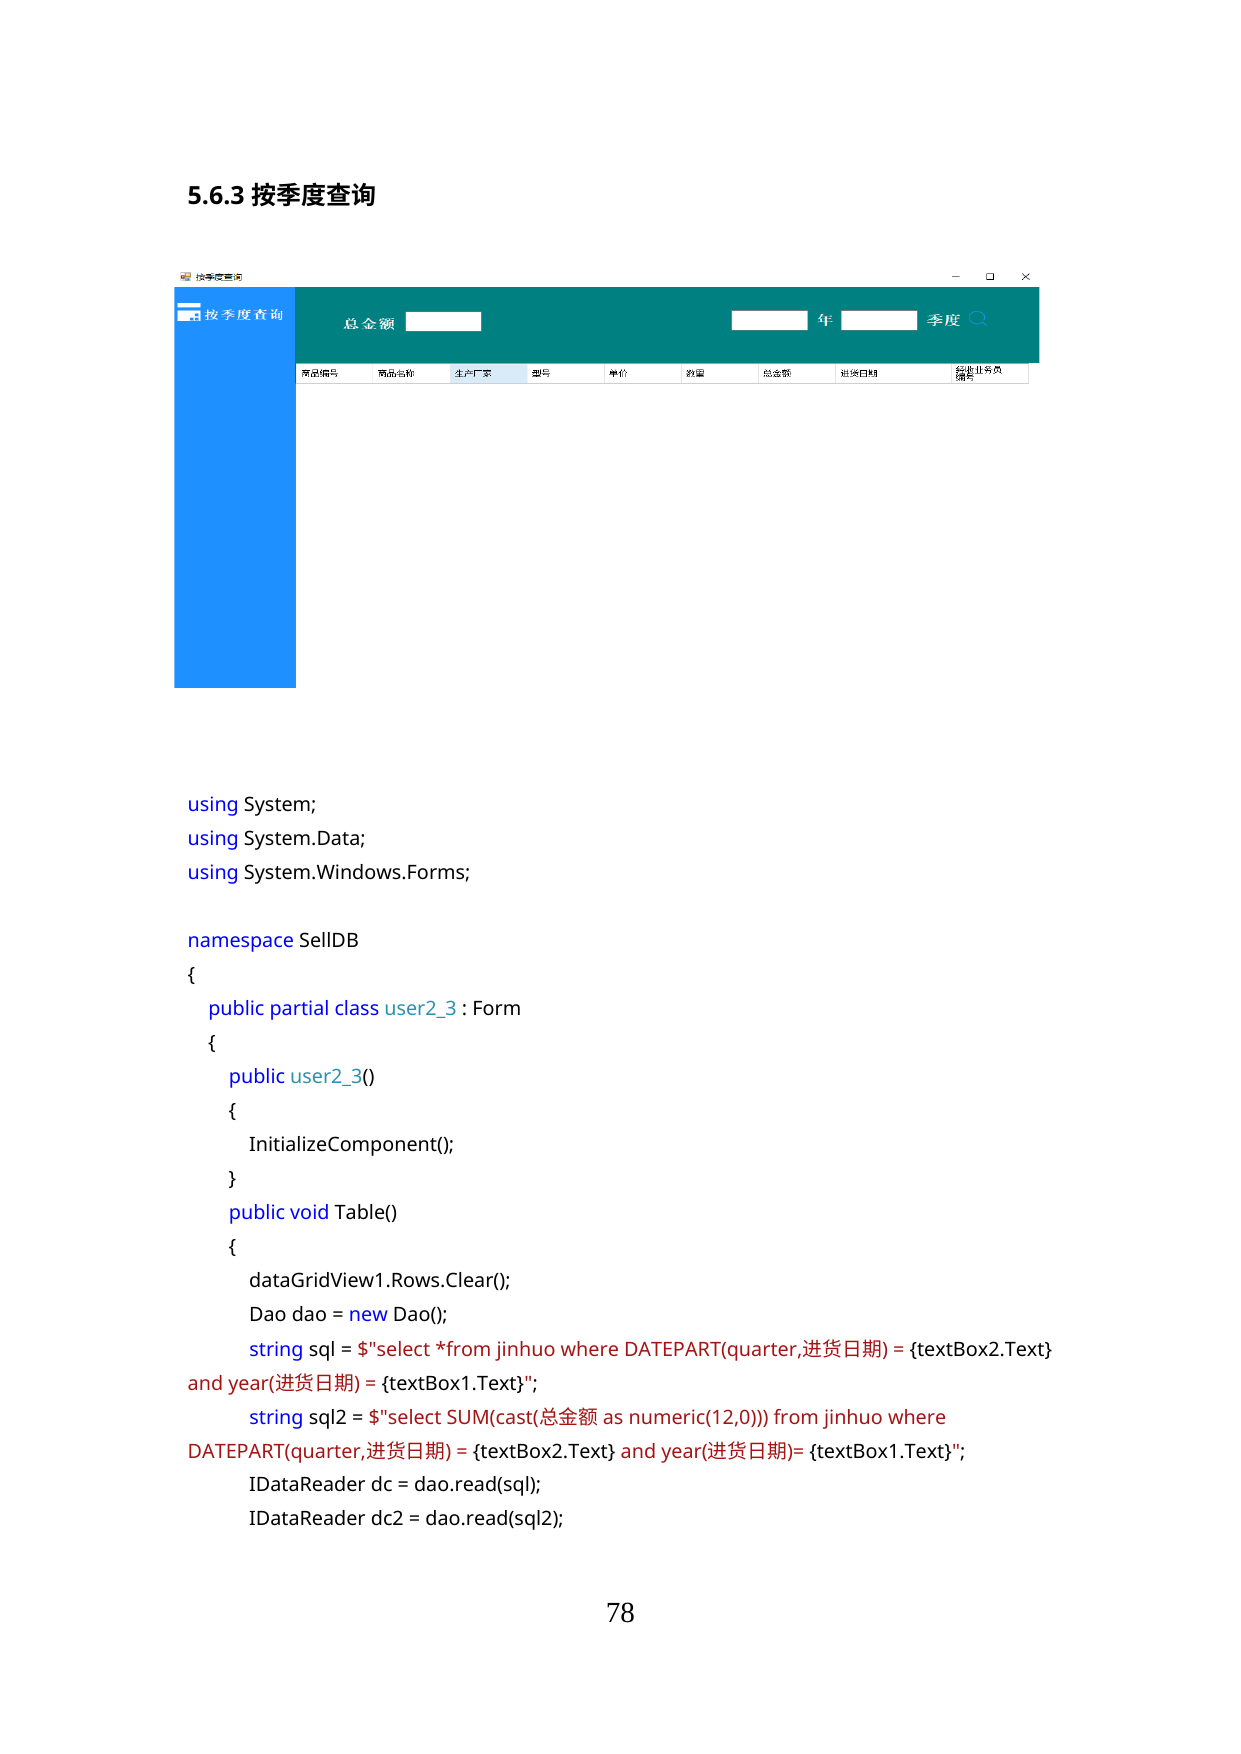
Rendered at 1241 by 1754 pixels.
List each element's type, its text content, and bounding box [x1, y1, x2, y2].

text IDataReader dc2 = dao.read(sql2); [187, 1500, 1053, 1534]
text using System.Windows.Forms; [187, 855, 1053, 889]
text InitializeComponent(); [187, 1127, 1053, 1161]
text public void Table() [187, 1195, 1053, 1229]
text using System.Data; [187, 821, 1053, 855]
text { [187, 1093, 1053, 1127]
text { [187, 1025, 1053, 1059]
text } [187, 1161, 1053, 1195]
text string sql2 = $"select SUM(cast(总金额 as numeric(12,0))) from jinhuo where DATEPART(quarter,进货日期) = {textBox2.Text} and year(进货日期)= {textBox1.Text}"; [187, 1398, 1053, 1466]
text Dao dao = new Dao(); [187, 1297, 1053, 1331]
picture [174, 271, 1040, 688]
text public partial class user2_3 : Form [187, 991, 1053, 1025]
text public user2_3() [187, 1059, 1053, 1093]
text { [187, 1229, 1053, 1263]
text { [187, 957, 1053, 991]
text using System; [187, 787, 1053, 821]
text IDataReader dc = dao.read(sql); [187, 1466, 1053, 1500]
text string sql = $"select *from jinhuo where DATEPART(quarter,进货日期) = {textBox2.Text} and year(进货日期) = {textBox1.Text}"; [187, 1331, 1053, 1398]
text dataGridView1.Rows.Clear(); [187, 1263, 1053, 1297]
subtitle 5.6.3 按季度查询 [187, 159, 1053, 227]
text namespace SellDB [187, 923, 1053, 957]
